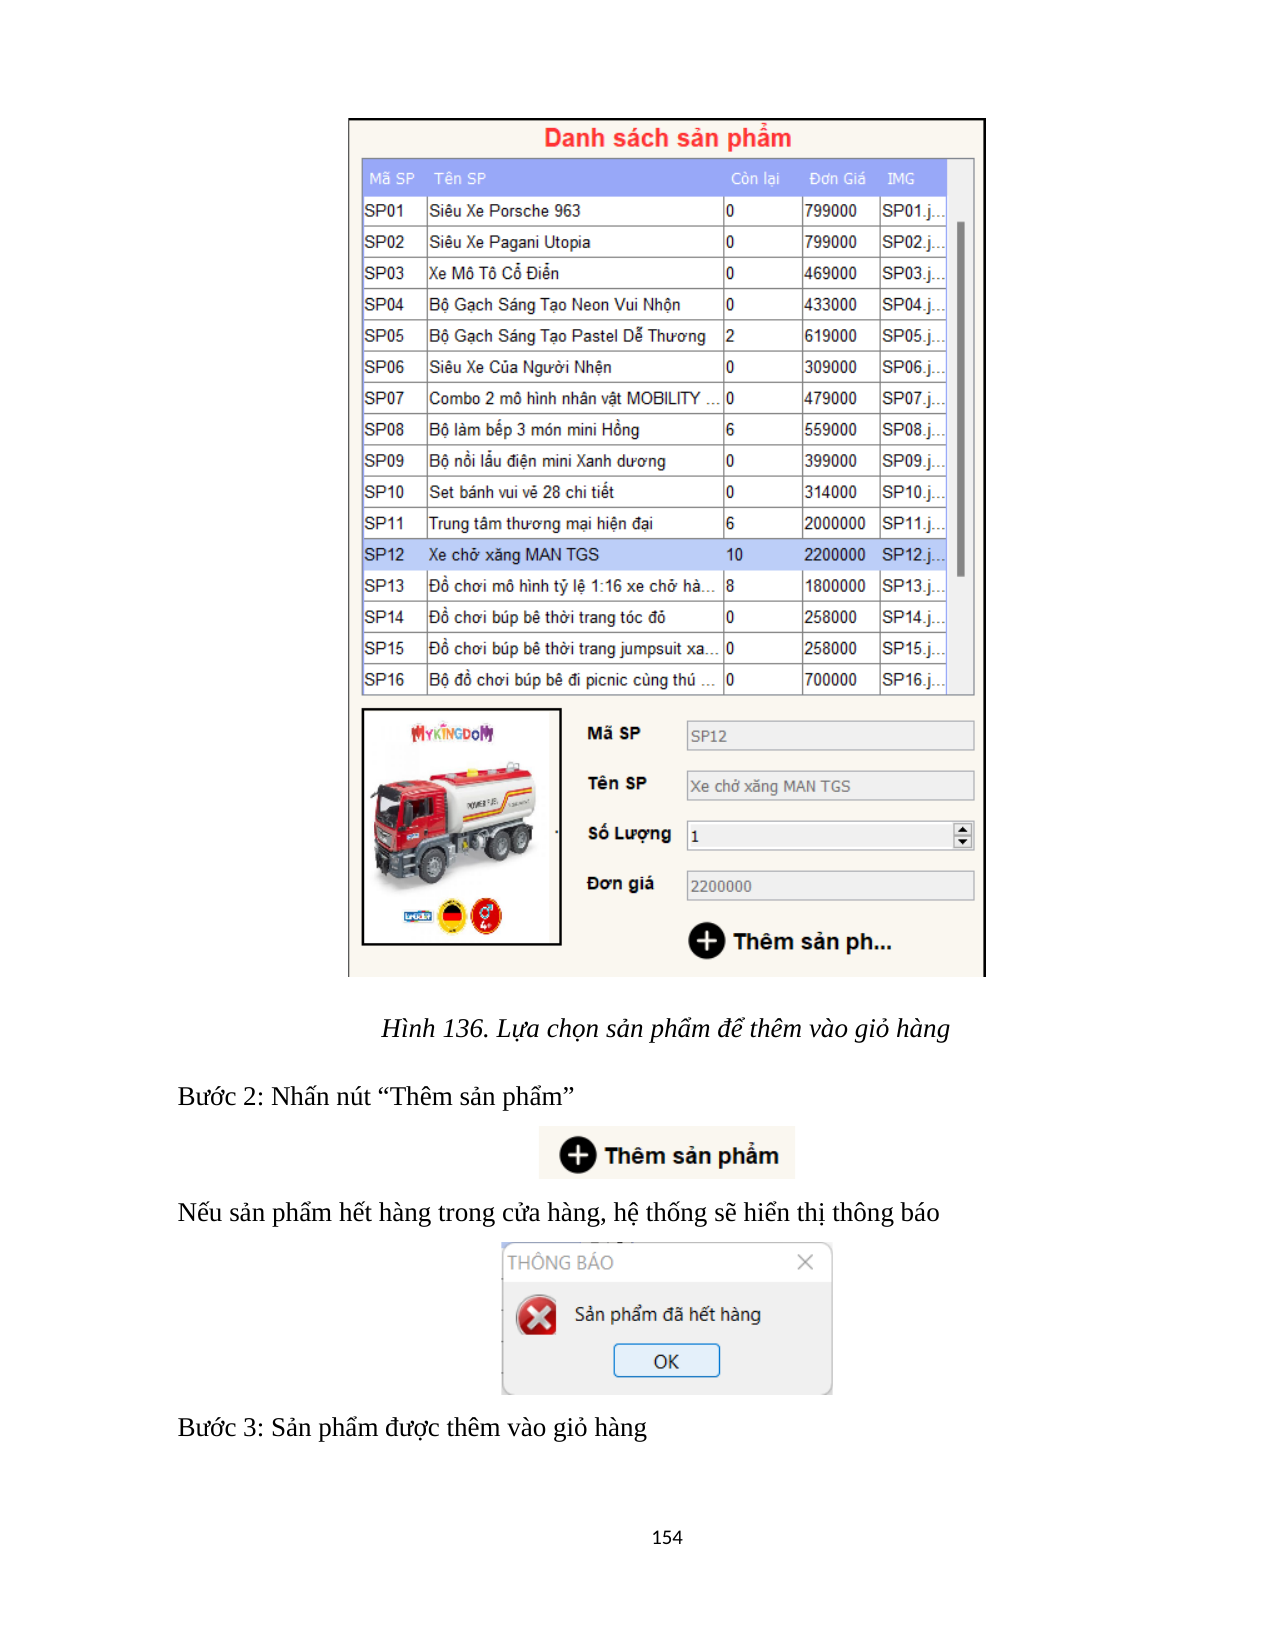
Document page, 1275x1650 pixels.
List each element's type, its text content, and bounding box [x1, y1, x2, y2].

text Bước 3: Sản phẩm được thêm vào giỏ hàng [177, 1412, 1157, 1443]
text Hình 136. Lựa chọn sản phẩm để thêm vào giỏ hàng [177, 1012, 1157, 1043]
text Bước 2: Nhấn nút “Thêm sản phẩm” [177, 1080, 1157, 1111]
picture [501, 1242, 833, 1395]
text Nếu sản phẩm hết hàng trong cửa hàng, hệ thống sẽ hiển thị thông báo [177, 1196, 1157, 1227]
picture [348, 118, 986, 977]
picture [538, 1126, 796, 1179]
